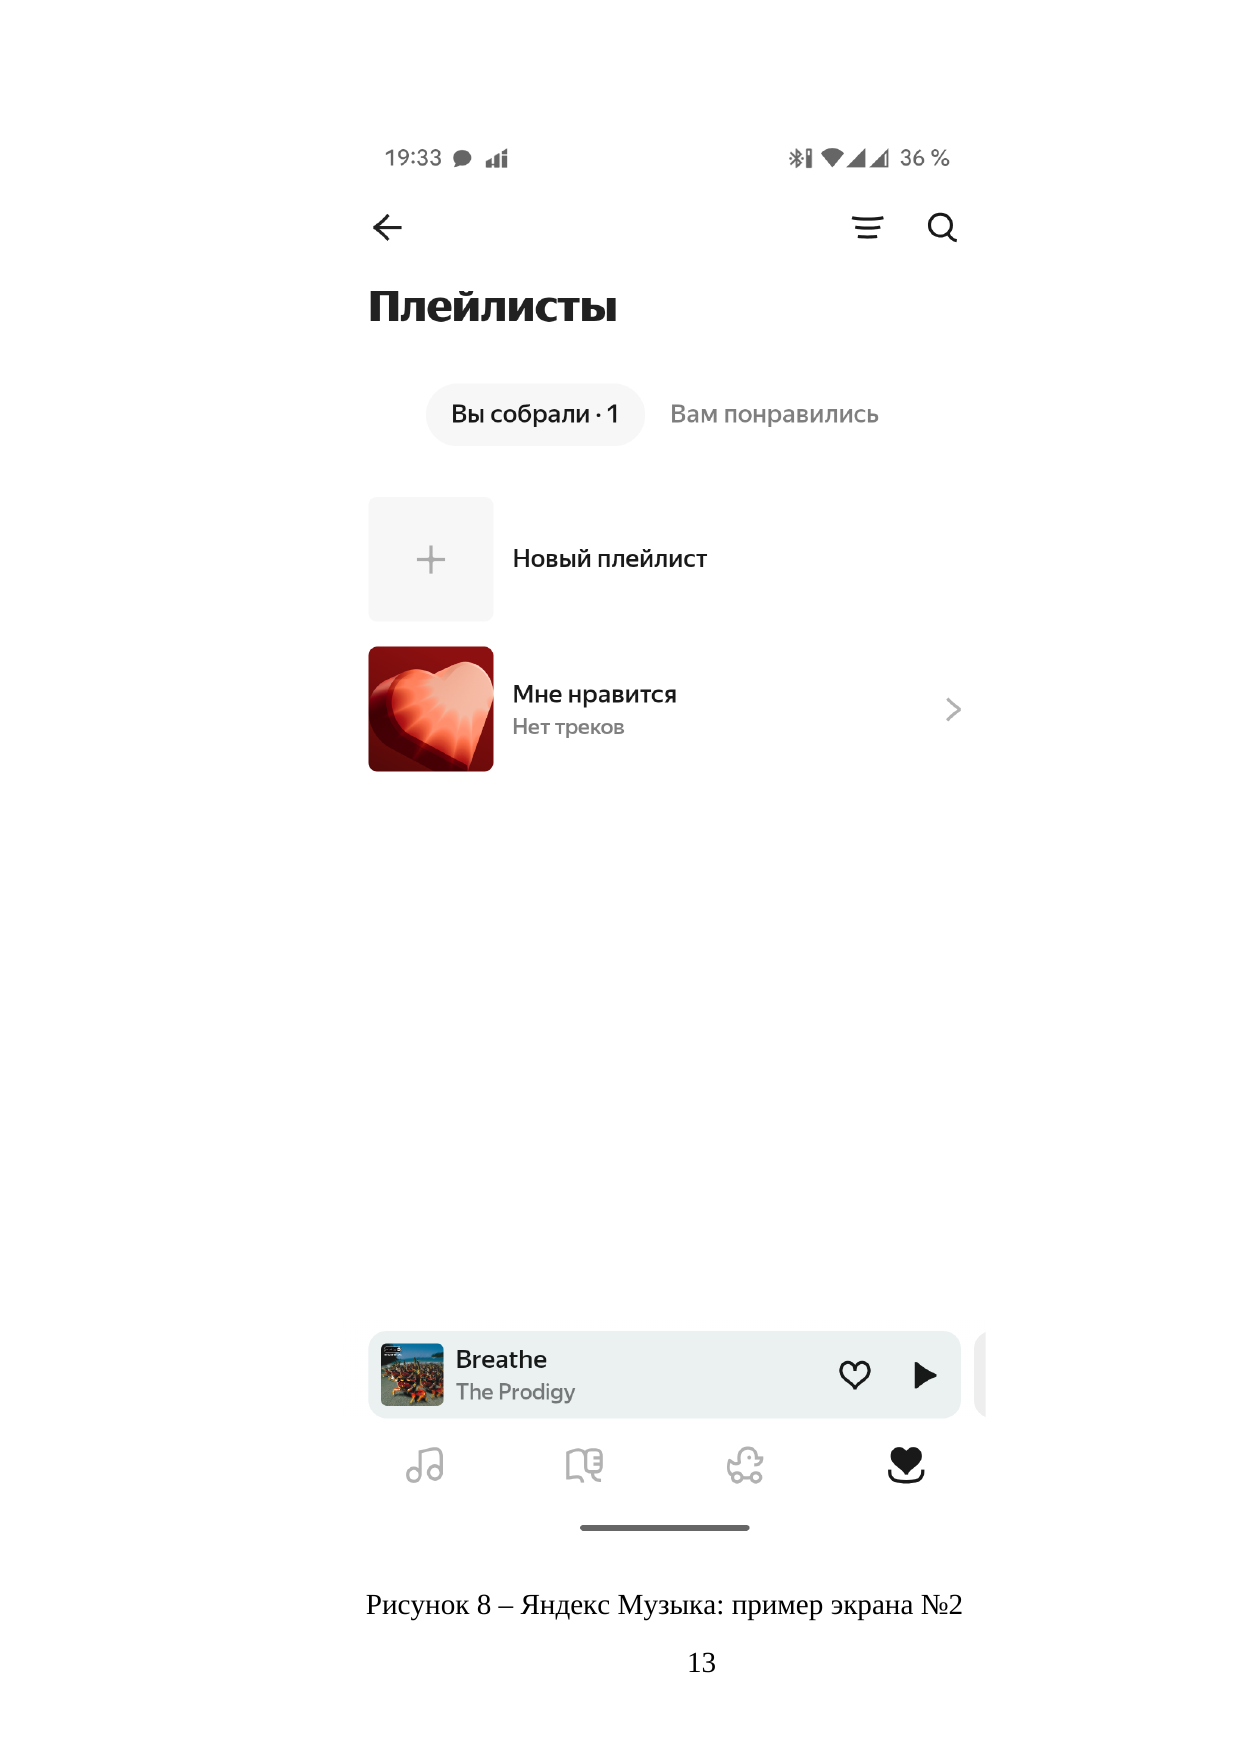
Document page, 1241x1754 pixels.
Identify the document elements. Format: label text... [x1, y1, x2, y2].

text Рисунок 8 – Яндекс Музыка: пример экрана №2 [177, 1587, 1152, 1621]
picture [343, 118, 986, 1546]
